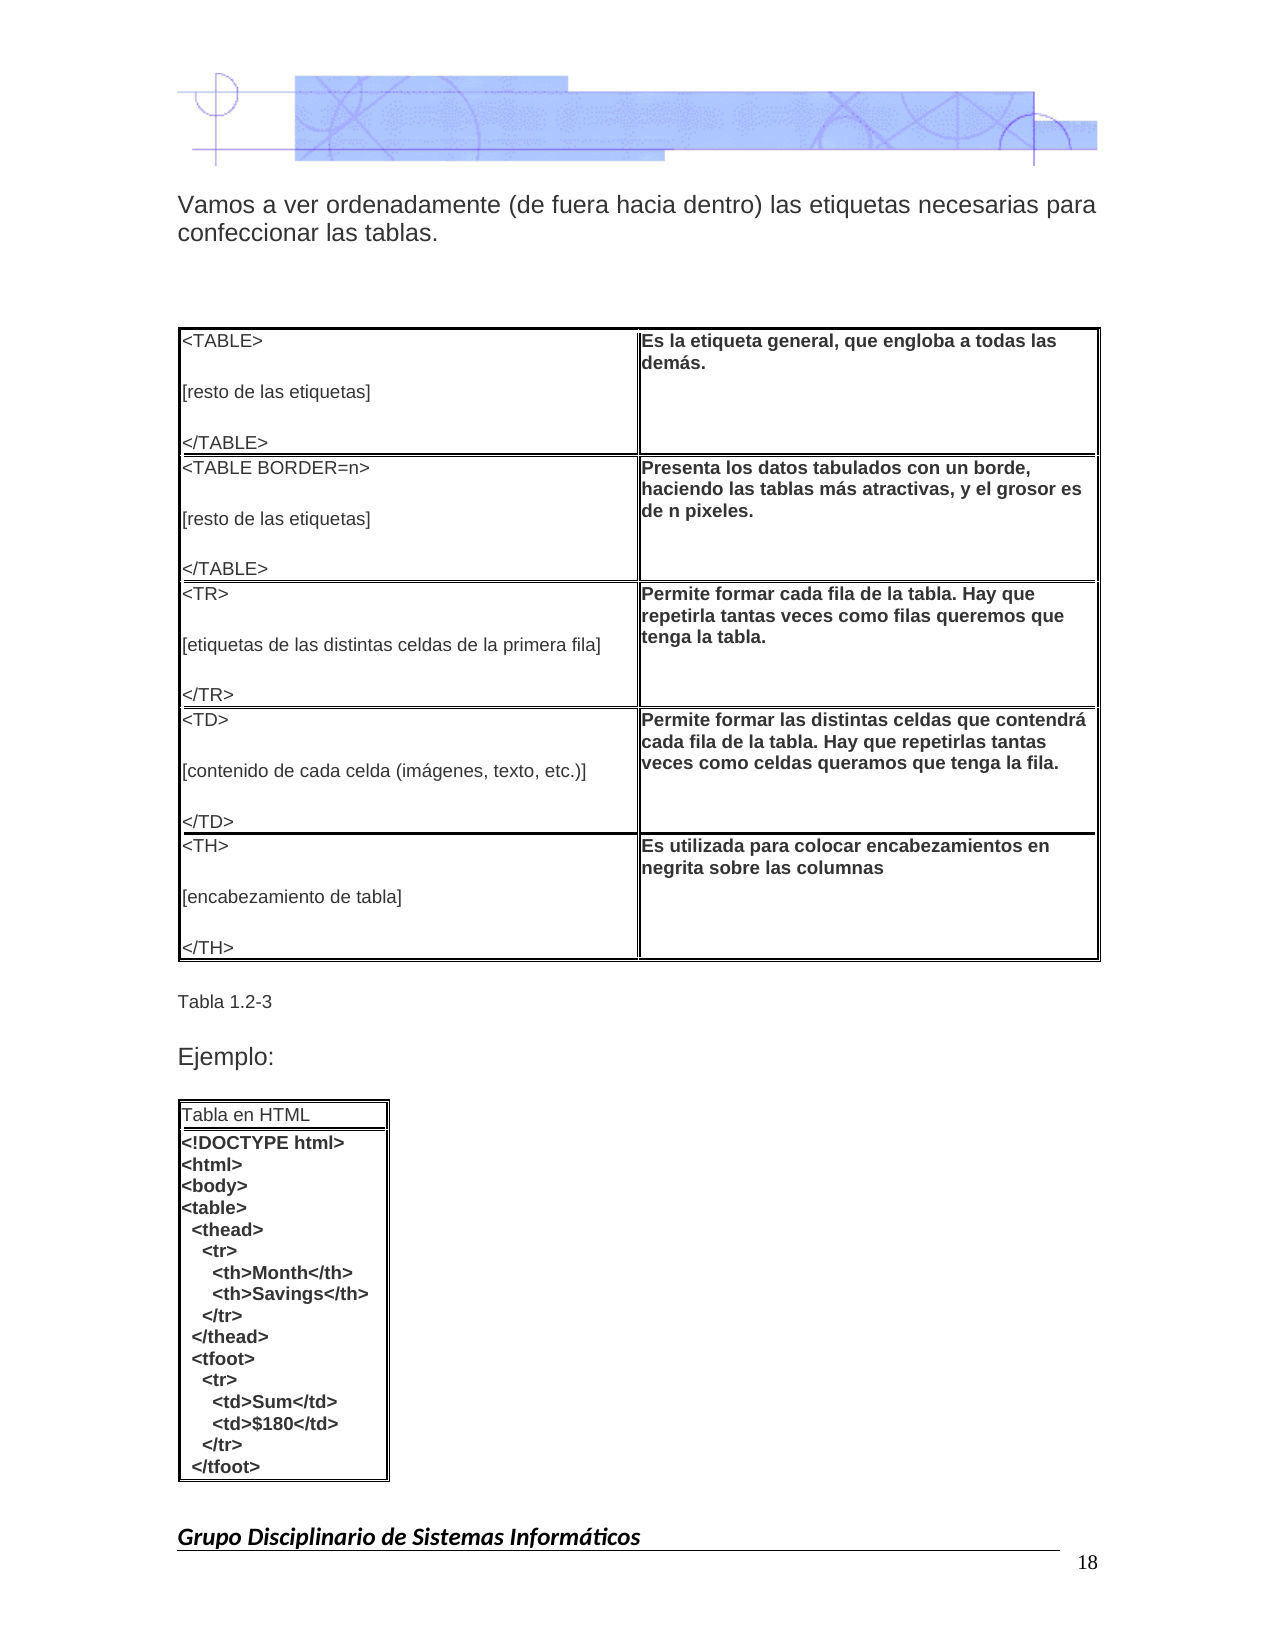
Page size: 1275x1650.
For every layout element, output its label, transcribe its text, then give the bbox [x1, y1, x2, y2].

table_cell Presenta los datos tabulados con un borde, haciendo las tablas más atractivas, y el grosor es de n pixeles. [641, 453, 1098, 579]
text Tabla 1.2-3 [177, 991, 1098, 1012]
table_cell Permite formar las distintas celdas que contendrá cada fila de la tabla. Hay que repetirlas tantas veces como celdas queramos que tenga la fila. [639, 706, 1099, 832]
table_cell <TD> [contenido de cada celda (imágenes, texto, etc.)] </TD> [180, 706, 639, 832]
table_header Tabla en HTML [181, 1103, 386, 1127]
table_cell Permite formar cada fila de la tabla. Hay que repetirla tantas veces como filas queremos que tenga la tabla. [641, 580, 1098, 706]
table_header Es la etiqueta general, que engloba a todas las demás. [639, 330, 1097, 453]
table_cell <TH> [encabezamiento de tabla] </TH> [181, 832, 639, 958]
table_cell Es utilizada para colocar encabezamientos en negrita sobre las columnas [639, 832, 1097, 958]
table_cell <TABLE BORDER=n> [resto de las etiquetas] </TABLE> [181, 453, 637, 579]
text Vamos a ver ordenadamente (de fuera hacia dentro) las etiquetas necesarias para confeccionar las tablas. [177, 190, 1098, 247]
text Ejemplo: [177, 1041, 1098, 1070]
table_header <TABLE> [resto de las etiquetas] </TABLE> [181, 329, 639, 453]
table_cell <TR> [etiquetas de las distintas celdas de la primera fila] </TR> [181, 580, 637, 706]
picture [177, 73, 1098, 166]
